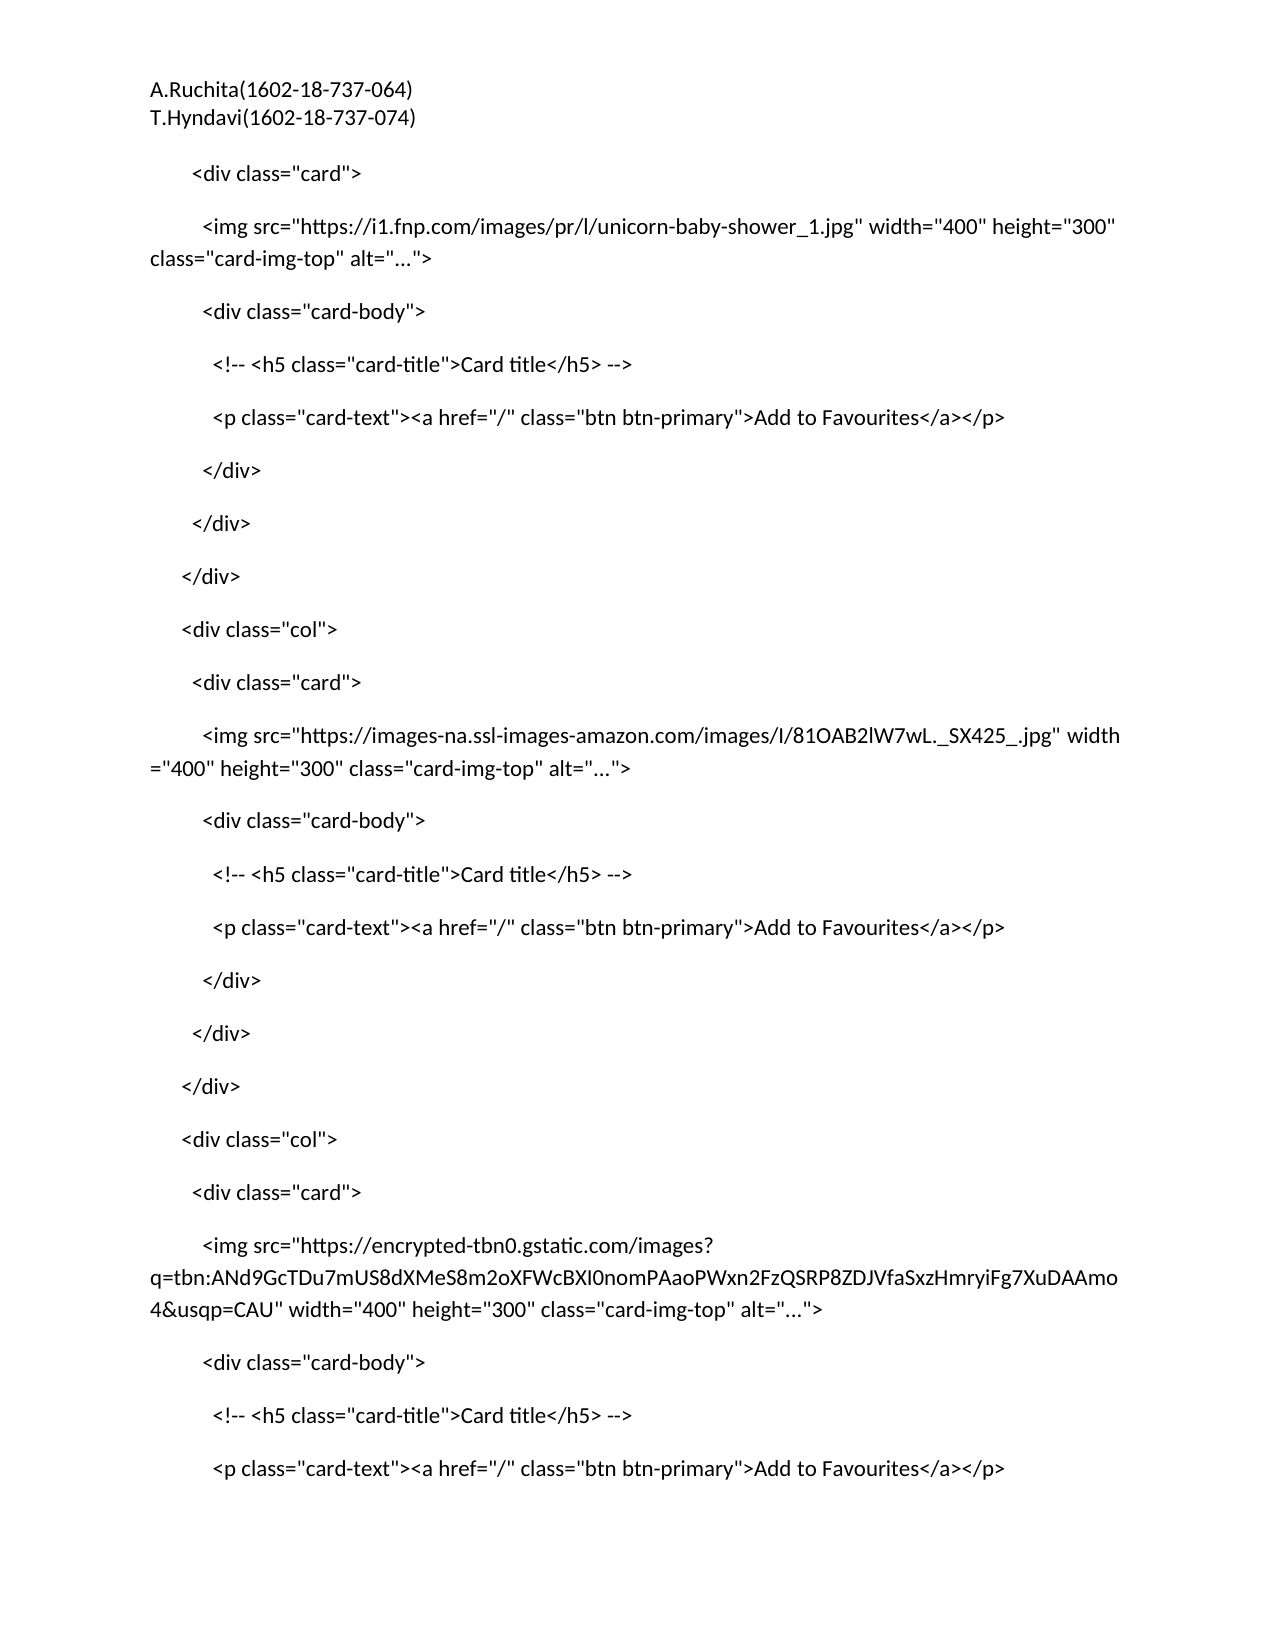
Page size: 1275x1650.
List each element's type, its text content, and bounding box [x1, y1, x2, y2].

text <div class="col"> [150, 1125, 1125, 1153]
text <div class="card-body"> [150, 807, 1125, 835]
text <img src="https://i1.fnp.com/images/pr/l/unicorn-baby-shower_1.jpg" width="400" height="300" class="card-img-top" alt="..."> [150, 212, 1125, 272]
text </div> [150, 509, 1125, 537]
text </div> [150, 1072, 1125, 1100]
text <img src="https://encrypted-tbn0.gstatic.com/images?q=tbn:ANd9GcTDu7mUS8dXMeS8m2oXFWcBXI0nomPAaoPWxn2FzQSRP8ZDJVfaSxzHmryiFg7XuDAAmo4&usqp=CAU" width="400" height="300" class="card-img-top" alt="..."> [150, 1231, 1125, 1323]
text <div class="card"> [150, 668, 1125, 696]
text <div class="card-body"> [150, 1348, 1125, 1376]
text <div class="col"> [150, 615, 1125, 643]
text <div class="card"> [150, 159, 1125, 187]
text </div> [150, 562, 1125, 590]
text <div class="card"> [150, 1178, 1125, 1206]
text <!-- <h5 class="card-title">Card title</h5> --> [150, 860, 1125, 888]
text </div> [150, 1019, 1125, 1047]
text <p class="card-text"><a href="/" class="btn btn-primary">Add to Favourites</a></p> [150, 403, 1125, 431]
text <!-- <h5 class="card-title">Card title</h5> --> [150, 1401, 1125, 1429]
text </div> [150, 966, 1125, 994]
text <img src="https://images-na.ssl-images-amazon.com/images/I/81OAB2lW7wL._SX425_.jpg" width="400" height="300" class="card-img-top" alt="..."> [150, 721, 1125, 782]
text <div class="card-body"> [150, 297, 1125, 325]
text <!-- <h5 class="card-title">Card title</h5> --> [150, 350, 1125, 378]
text <p class="card-text"><a href="/" class="btn btn-primary">Add to Favourites</a></p> [150, 1454, 1125, 1482]
text <p class="card-text"><a href="/" class="btn btn-primary">Add to Favourites</a></p> [150, 913, 1125, 941]
text </div> [150, 456, 1125, 484]
